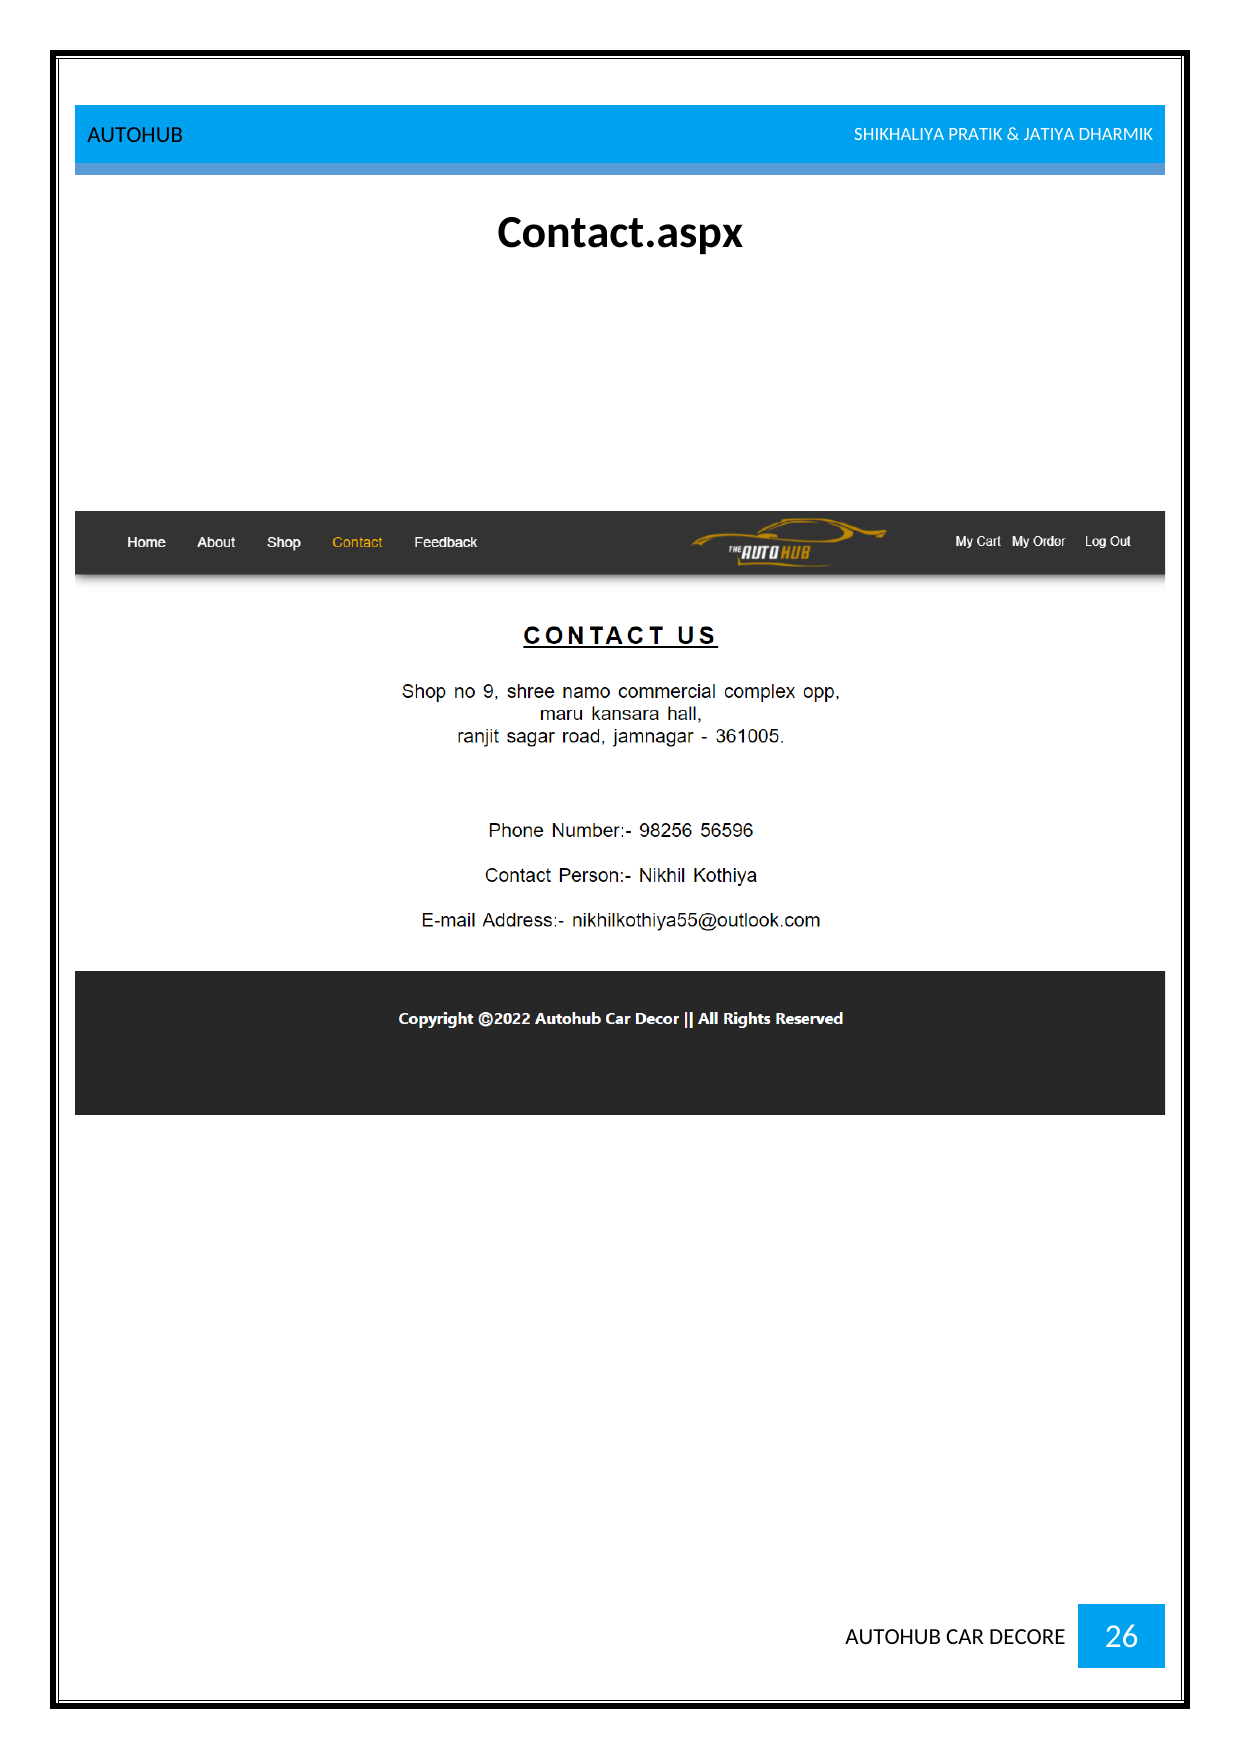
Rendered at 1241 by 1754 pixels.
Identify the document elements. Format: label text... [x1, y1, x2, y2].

picture [75, 511, 1166, 1115]
text Contact.aspx [75, 203, 1165, 259]
